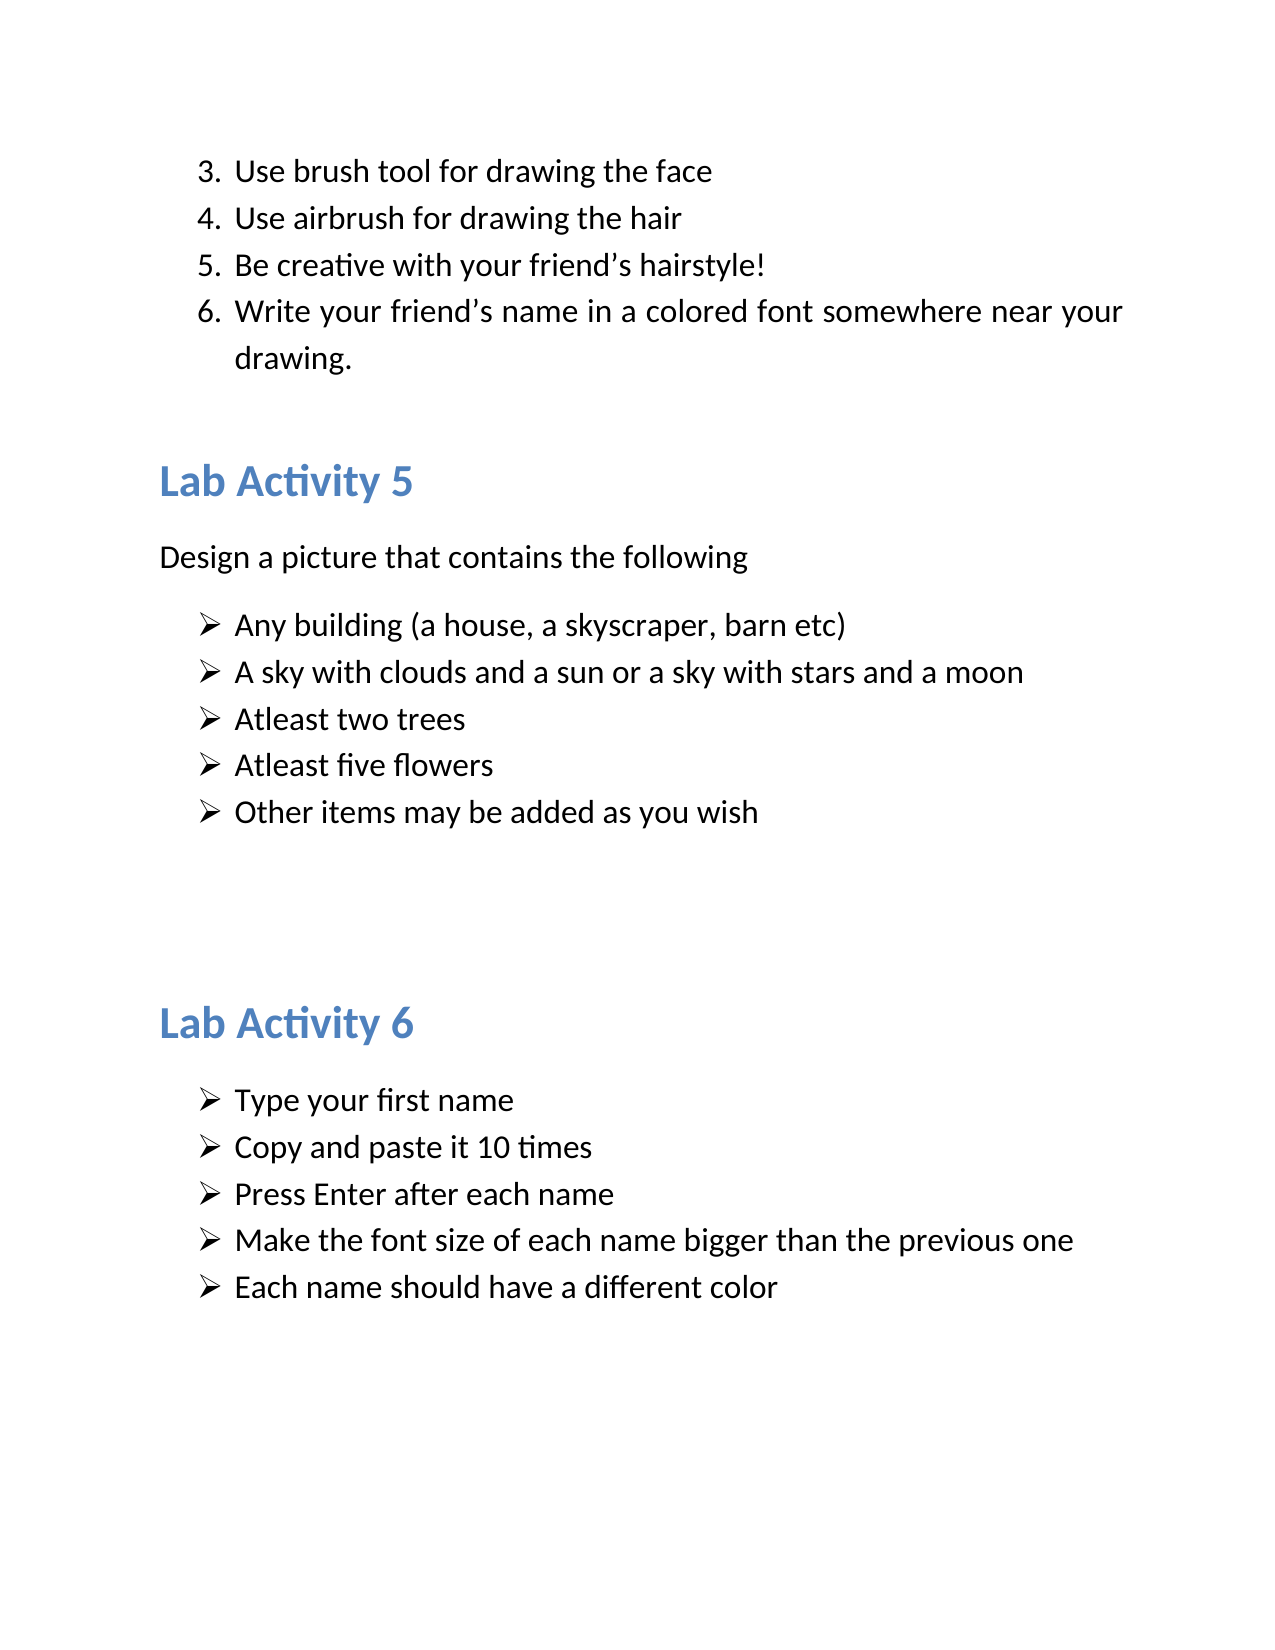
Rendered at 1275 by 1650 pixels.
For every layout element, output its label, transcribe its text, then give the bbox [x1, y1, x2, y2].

list Use airbrush for drawing the hair [197, 197, 1125, 237]
list Be creative with your friend’s hairstyle! [197, 243, 1125, 284]
text Design a picture that contains the following [159, 537, 1125, 577]
list Make the font size of each name bigger than the previous one [197, 1219, 1125, 1260]
text Lab Activity 6 [159, 994, 1125, 1050]
list Write your friend’s name in a colored font somewhere near your drawing. [197, 290, 1125, 378]
list Other items may be added as you wish [197, 791, 1125, 832]
list Any building (a house, a skyscraper, barn etc) [197, 604, 1125, 645]
list Type your first name [197, 1079, 1125, 1120]
text Lab Activity 5 [159, 451, 1125, 507]
list Each name should have a different color [197, 1266, 1125, 1307]
list Copy and paste it 10 times [197, 1126, 1125, 1167]
list A sky with clouds and a sun or a sky with stars and a moon [197, 651, 1125, 692]
list Press Enter after each name [197, 1173, 1125, 1213]
list Use brush tool for drawing the face [197, 150, 1125, 191]
list Atleast two trees [197, 698, 1125, 738]
list Atleast five flowers [197, 744, 1125, 785]
